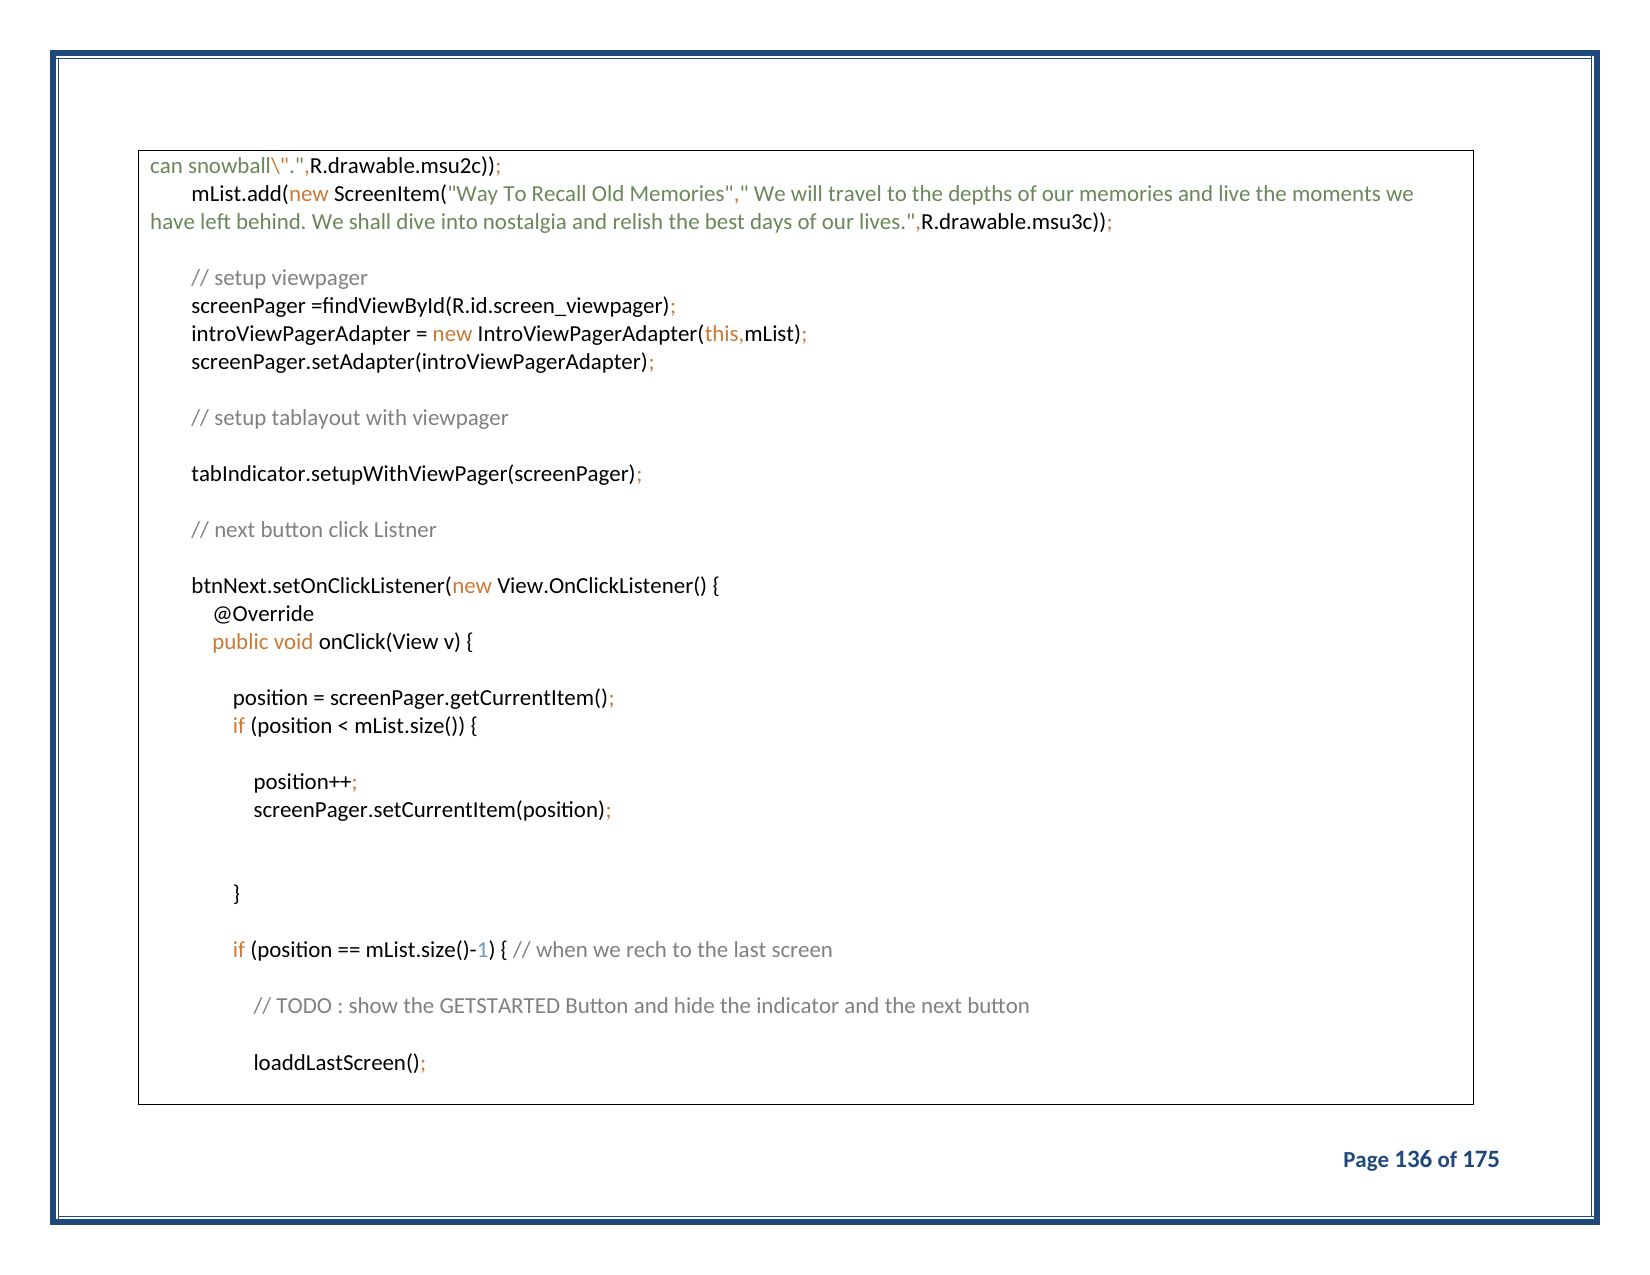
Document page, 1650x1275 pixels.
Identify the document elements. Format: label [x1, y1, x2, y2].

table_cell [139, 151, 1473, 1104]
